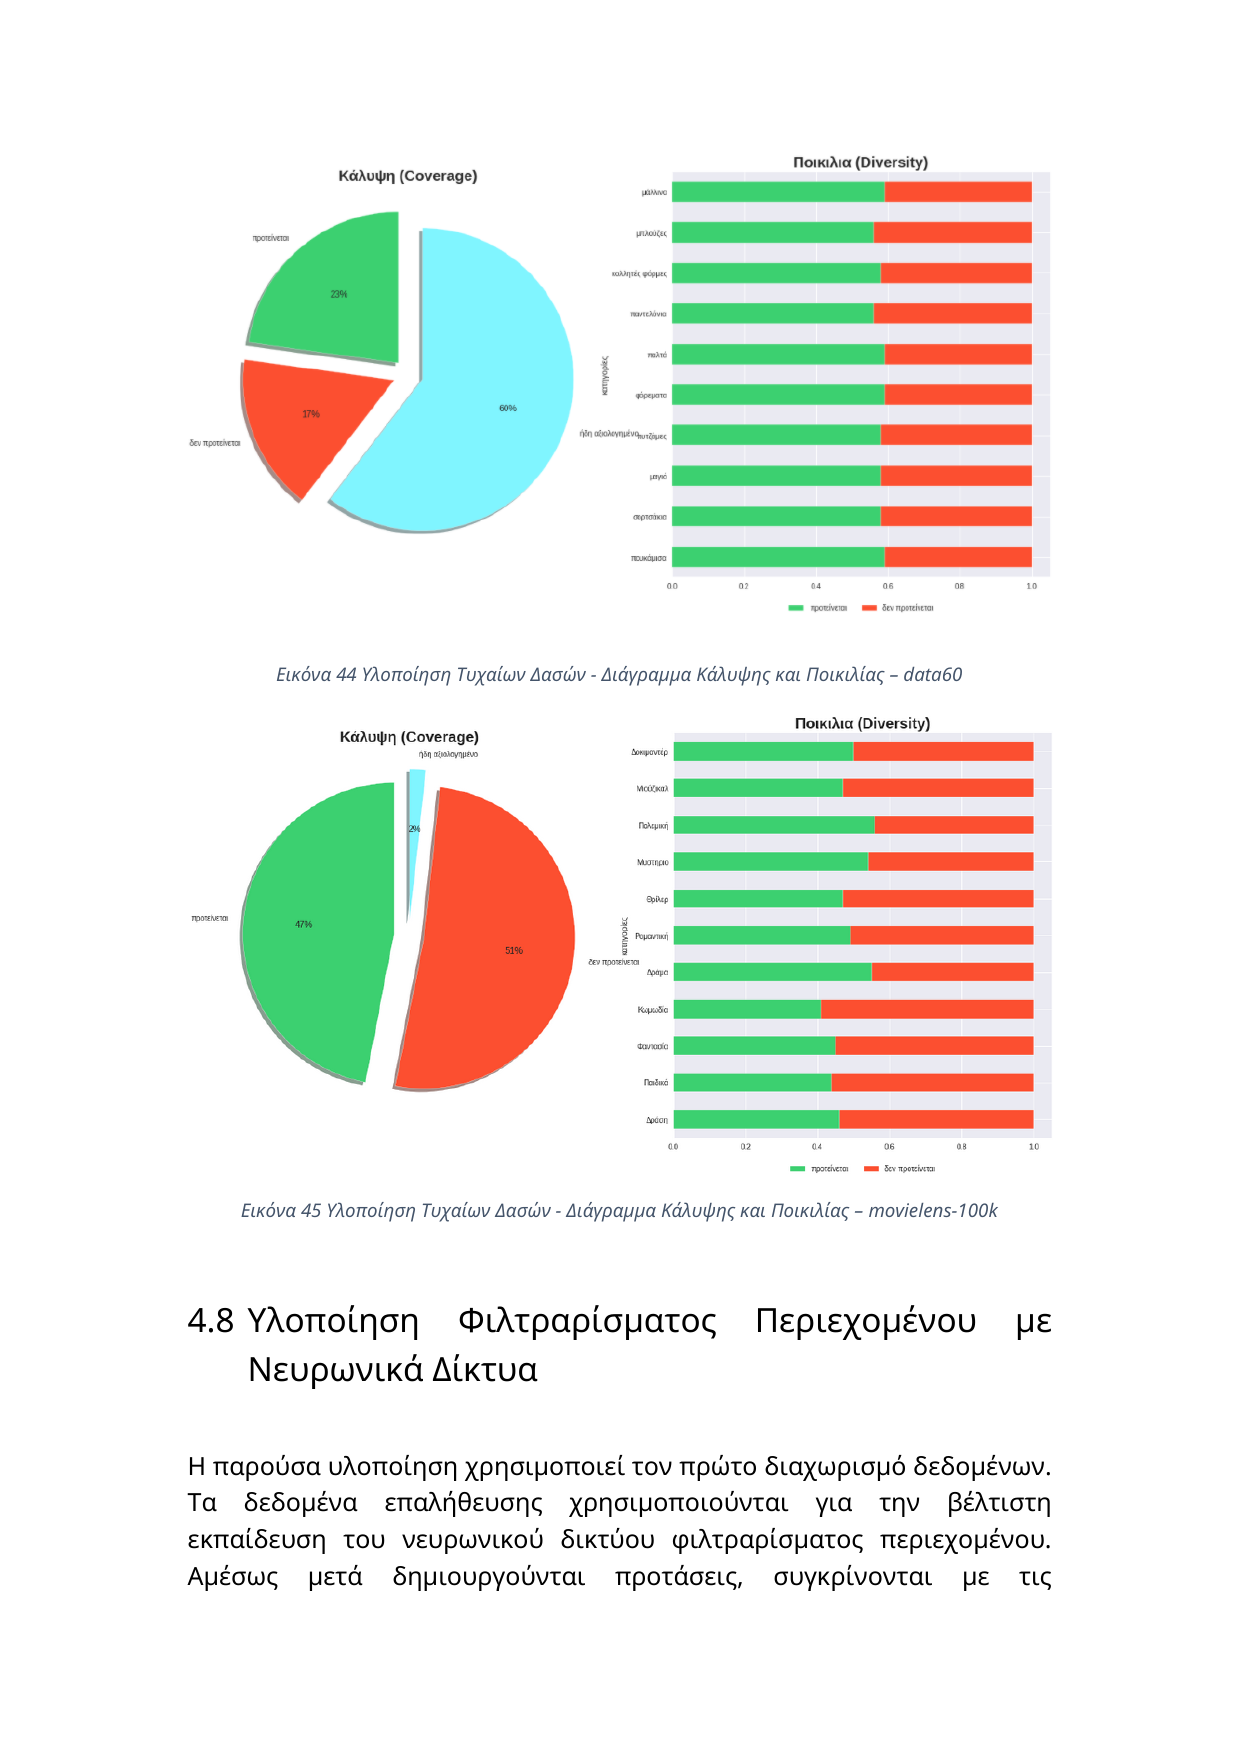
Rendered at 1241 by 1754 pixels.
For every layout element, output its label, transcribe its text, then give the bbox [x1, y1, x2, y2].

text Εικόνα 45 Υλοποίηση Τυχαίων Δασών - Διάγραμμα Κάλυψης και Ποικιλίας – movielens-100k [187, 1197, 1053, 1222]
text Εικόνα 44 Υλοποίηση Τυχαίων Δασών - Διάγραμμα Κάλυψης και Ποικιλίας – data60 [187, 661, 1053, 686]
picture [187, 707, 1053, 1178]
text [187, 1448, 1053, 1592]
subtitle Υλοποίηση Φιλτραρίσματος Περιεχομένου με Νευρωνικά Δίκτυα [187, 1297, 1053, 1391]
picture [187, 150, 1053, 616]
